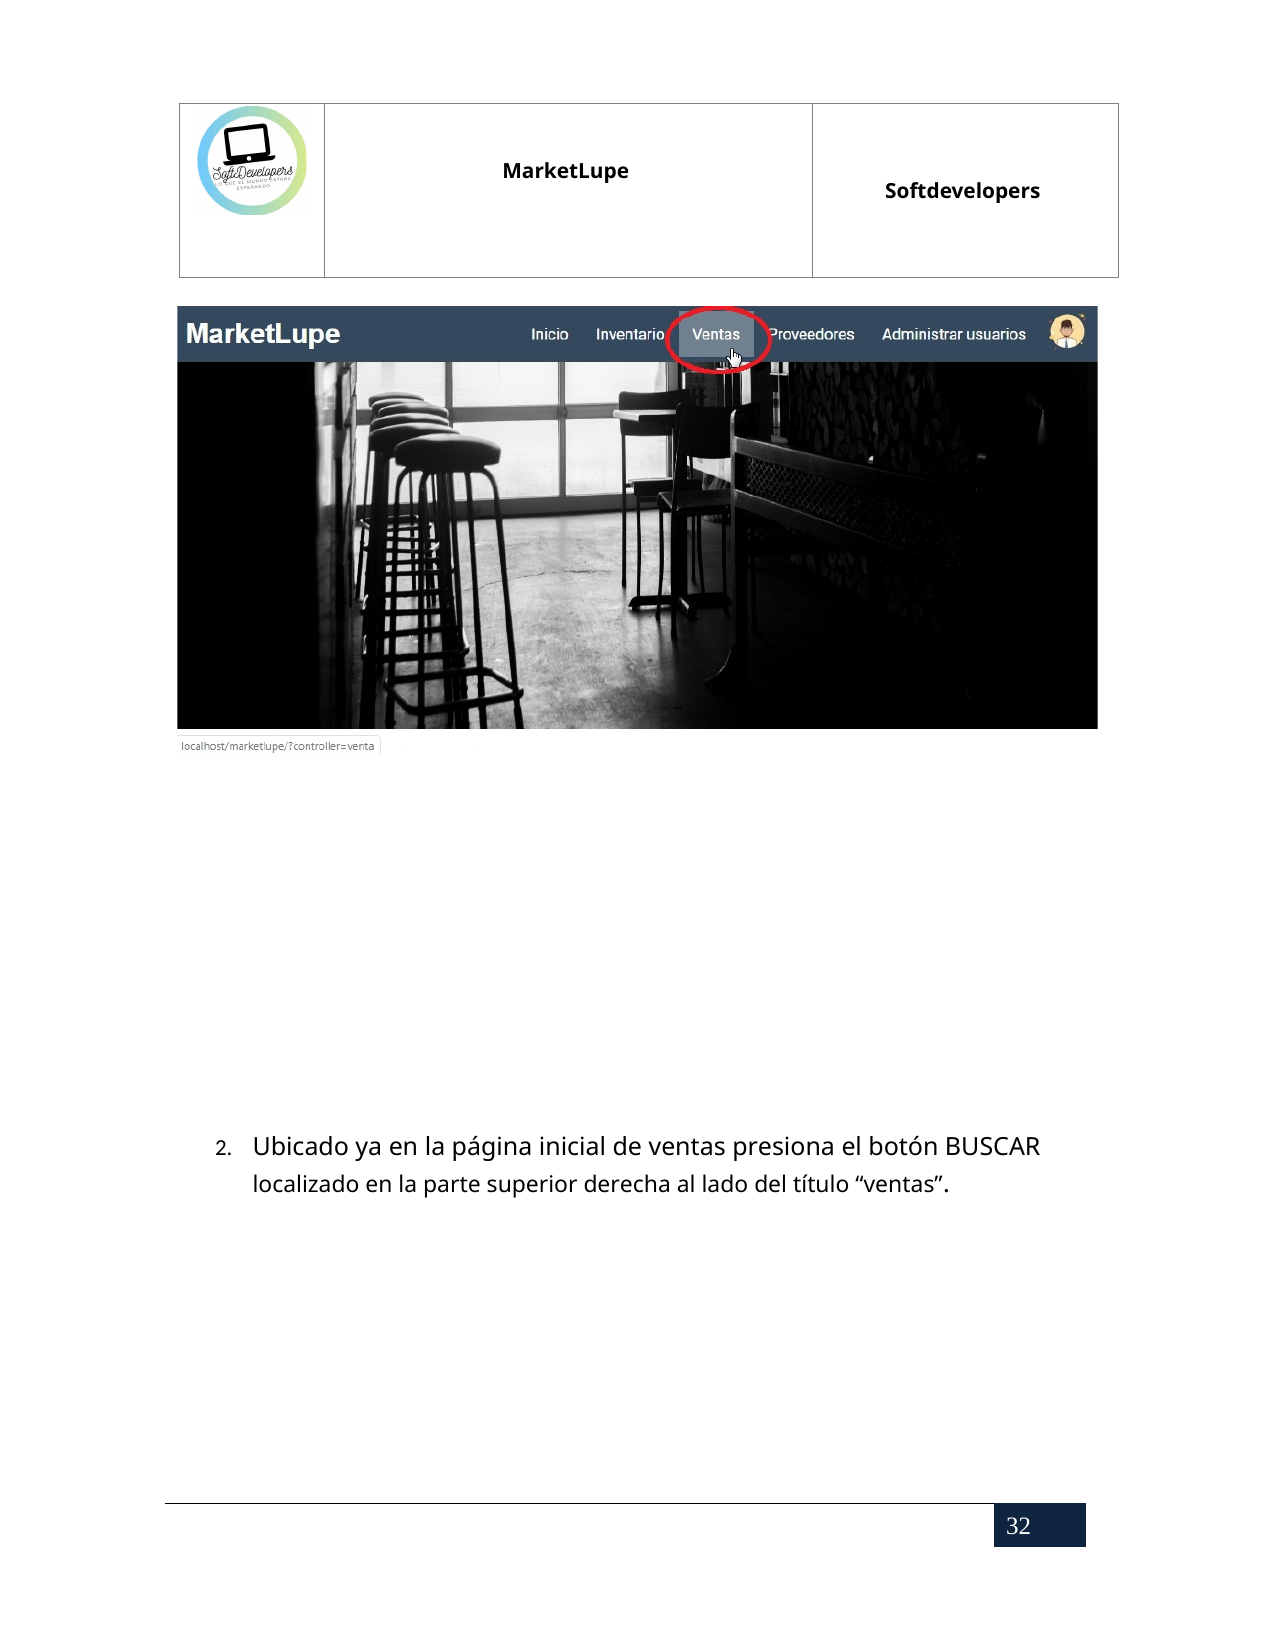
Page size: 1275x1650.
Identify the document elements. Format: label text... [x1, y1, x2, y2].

picture [177, 306, 1098, 755]
list Ubicado ya en la página inicial de ventas presiona el botón BUSCAR localizado en la parte superior derecha al lado del título “ventas”. [215, 1129, 1098, 1200]
picture [197, 106, 307, 215]
